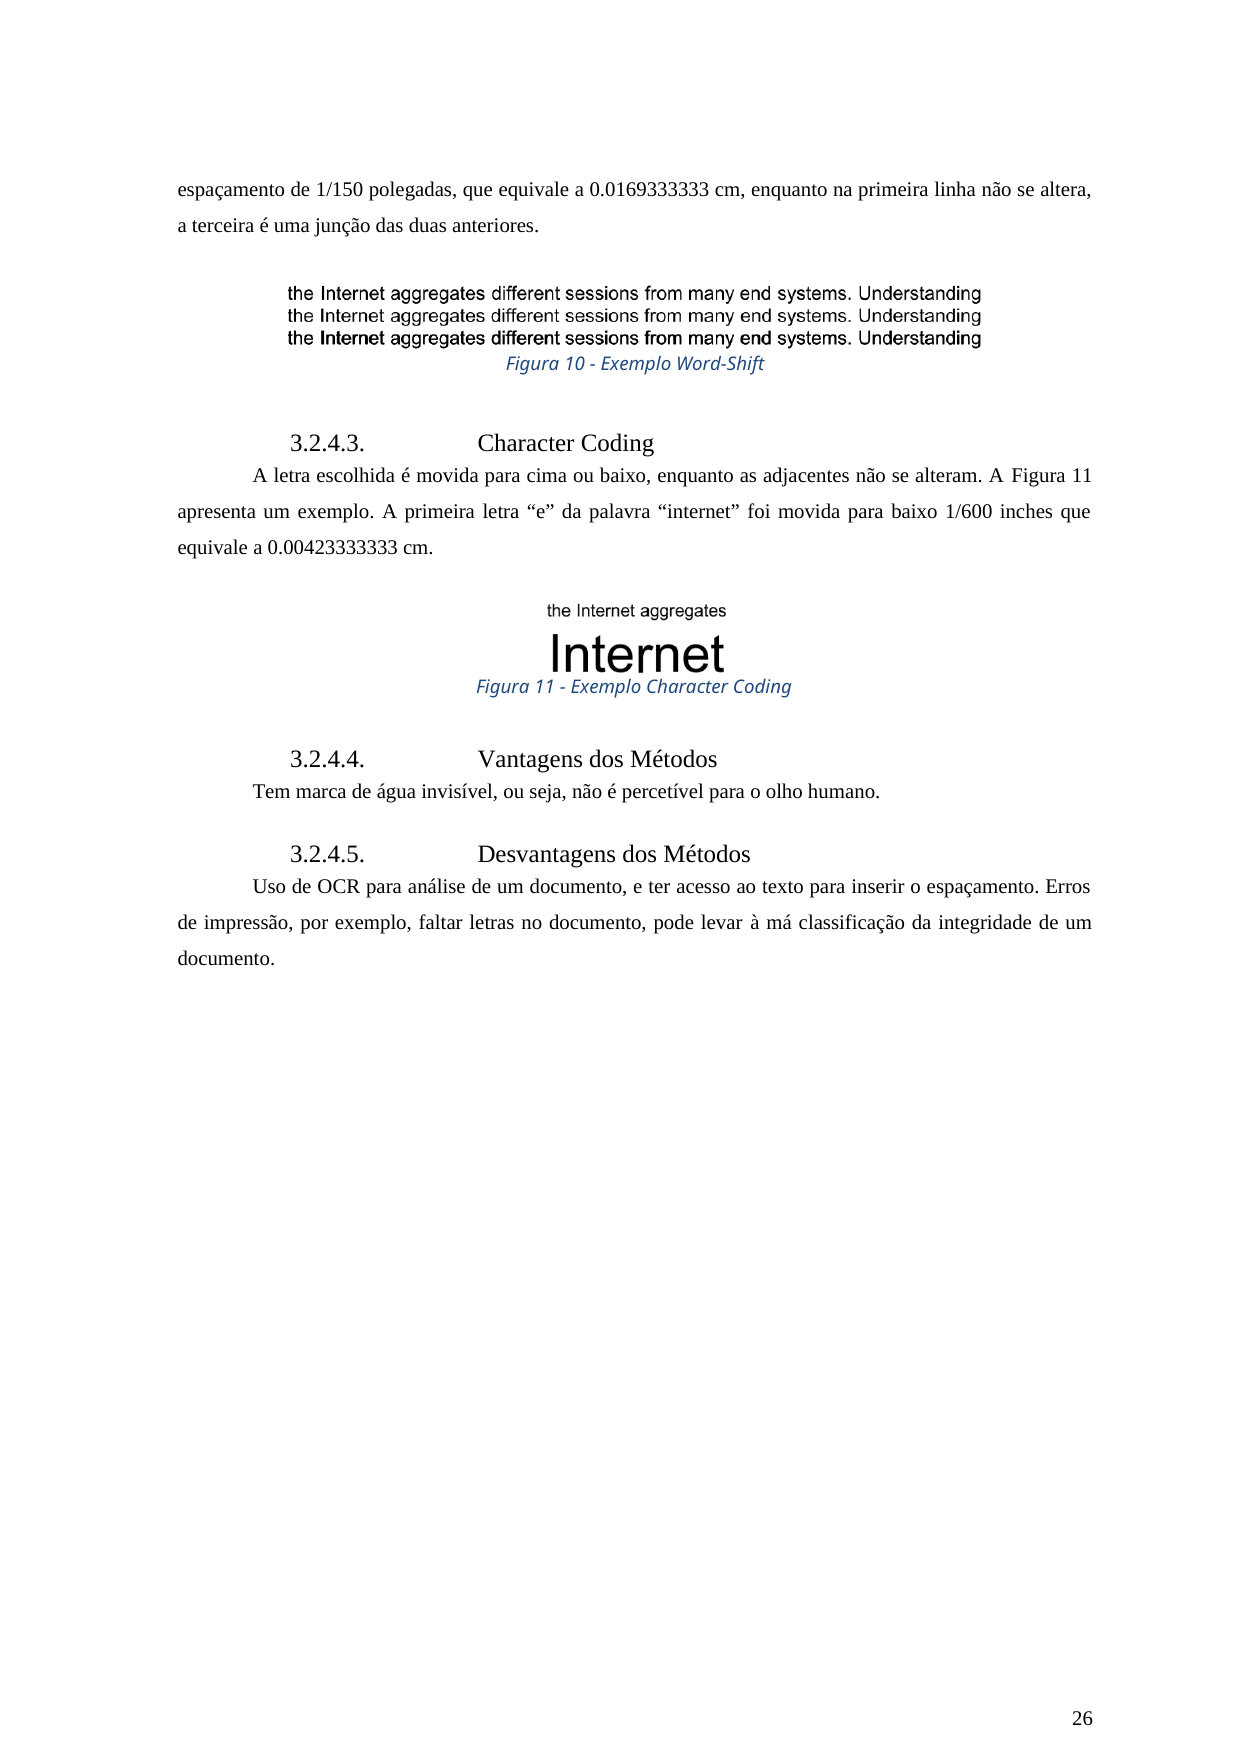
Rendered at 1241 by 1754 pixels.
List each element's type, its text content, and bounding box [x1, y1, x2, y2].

text Tem marca de água invisível, ou seja, não é percetível para o olho humano. [177, 779, 1092, 803]
subtitle Vantagens dos Métodos [290, 744, 1092, 772]
picture [281, 280, 988, 351]
subtitle Character Coding [290, 428, 1092, 457]
subtitle Desvantagens dos Métodos [290, 839, 1092, 867]
picture [539, 595, 730, 674]
text Uso de OCR para análise de um documento, e ter acesso ao texto para inserir o espaçamento. Erros de impressão, por exemplo, faltar letras no documento, pode levar à má classificação da integridade de um documento. [177, 874, 1092, 970]
text Figura 11 - Exemplo Character Coding [177, 673, 1092, 699]
text Figura 10 - Exemplo Word-Shift [177, 351, 1092, 376]
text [177, 177, 1092, 237]
text A letra escolhida é movida para cima ou baixo, enquanto as adjacentes não se alteram. A Figura 11 apresenta um exemplo. A primeira letra “e” da palavra “internet” foi movida para baixo 1/600 inches que equivale a 0.00423333333 cm. [177, 463, 1092, 559]
